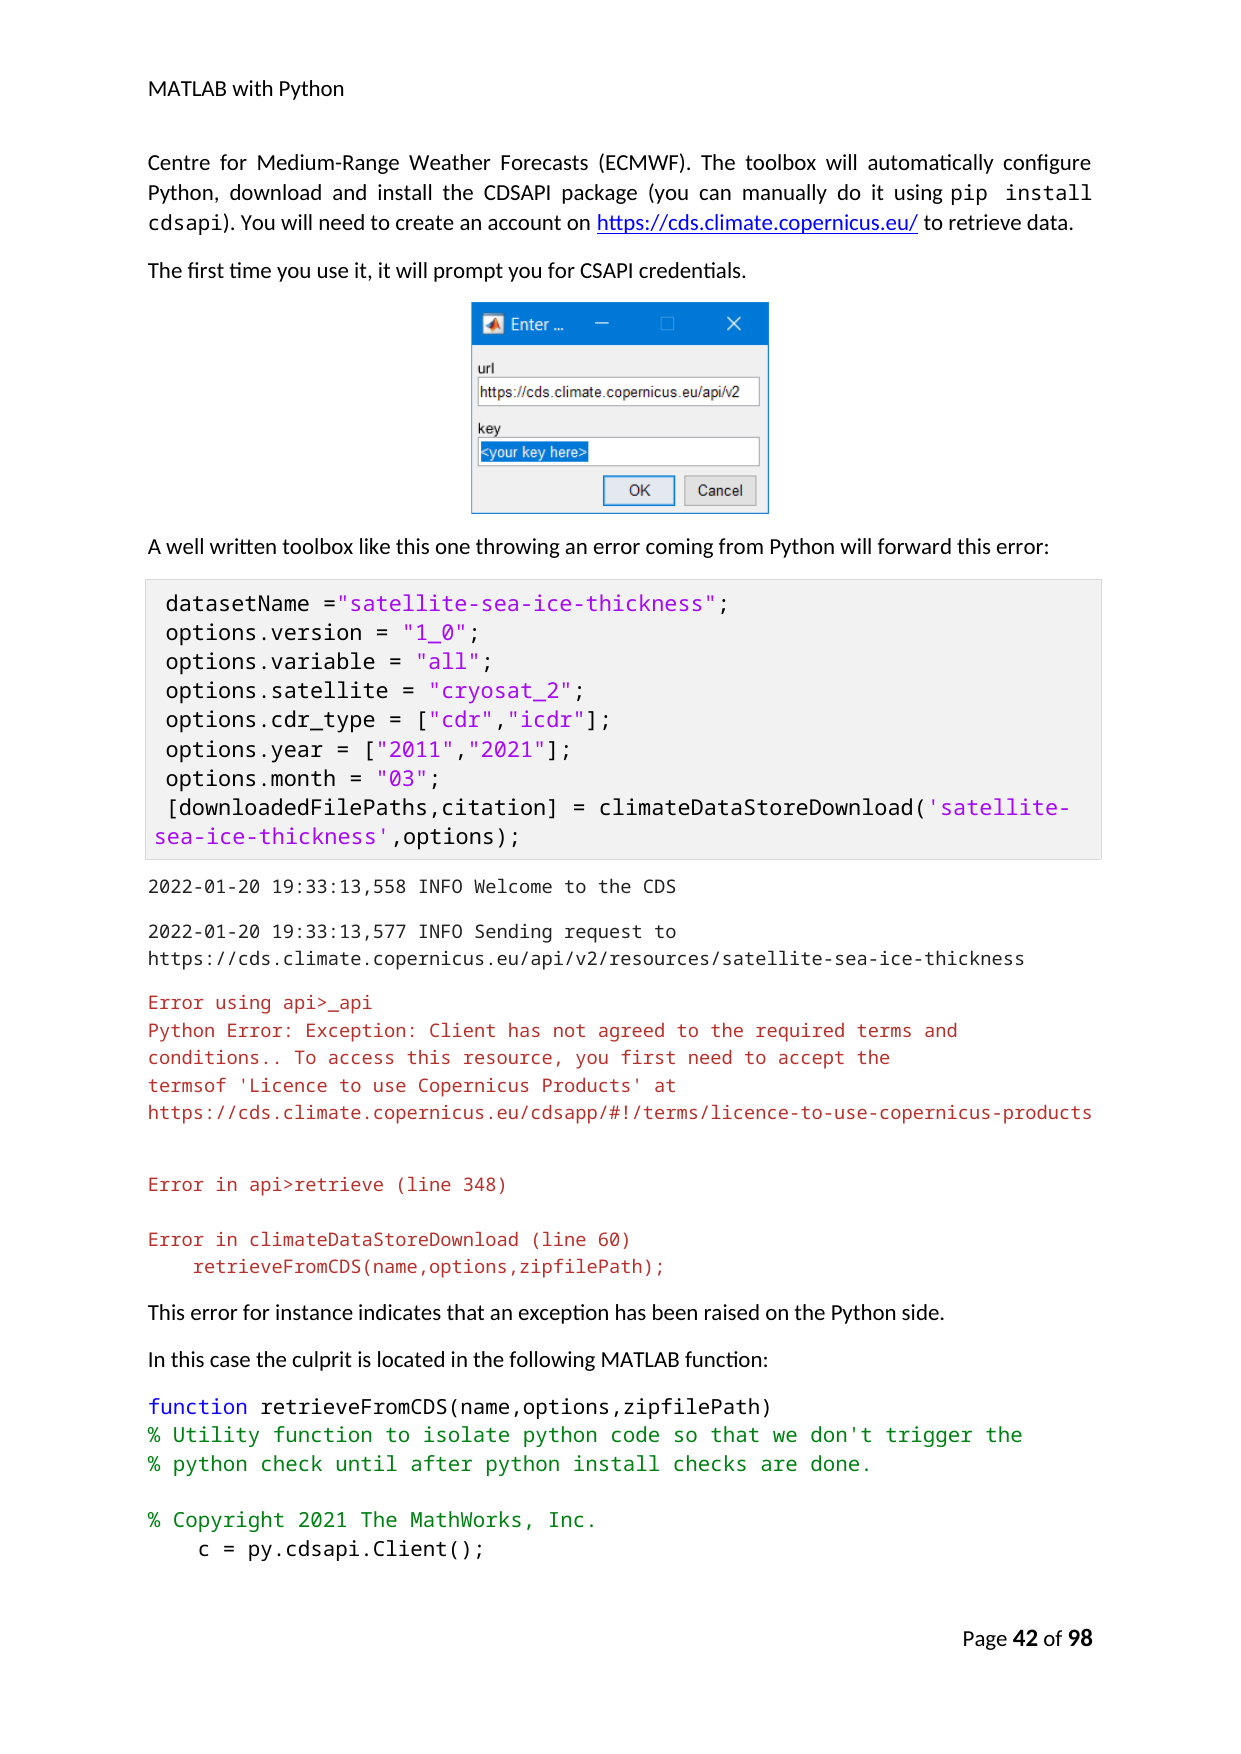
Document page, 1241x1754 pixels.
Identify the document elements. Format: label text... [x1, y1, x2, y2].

text Error using api>_api Python Error: Exception: Client has not agreed to the required terms and conditions.. To access this resource, you first need to accept the termsof 'Licence to use Copernicus Products' at https://cds.climate.copernicus.eu/cdsapp/#!/terms/licence-to-use-copernicus-products [148, 990, 1093, 1125]
text function retrieveFromCDS(name,options,zipfilePath) [148, 1392, 1093, 1420]
text [downloadedFilePaths,citation] = climateDataStoreDownload('satellite-sea-ice-thickness',options); [146, 783, 1101, 859]
text In this case the culprit is located in the following MATLAB function: [148, 1345, 1093, 1373]
text options.satellite = "cryosat_2"; [146, 667, 1101, 696]
text 2022-01-20 19:33:13,577 INFO Sending request to https://cds.climate.copernicus.eu/api/v2/resources/satellite-sea-ice-thickness [148, 918, 1093, 971]
text % python check until after python install checks are done. [148, 1449, 1093, 1477]
text This error for instance indicates that an exception has been raised on the Python side. [148, 1298, 1093, 1326]
text options.year = ["2011","2021"]; [146, 725, 1101, 754]
text Error in api>retrieve (line 348) Error in climateDataStoreDownload (line 60) retrieveFromCDS(name,options,zipfilePath); [148, 1144, 1093, 1279]
text c = py.cdsapi.Client(); [148, 1534, 1093, 1562]
text datasetName ="satellite-sea-ice-thickness"; [146, 580, 1101, 608]
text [148, 148, 1093, 237]
text options.variable = "all"; [146, 637, 1101, 667]
text % Copyright 2021 The MathWorks, Inc. [148, 1506, 1093, 1534]
text A well written toolbox like this one throwing an error coming from Python will forward this error: [148, 532, 1093, 560]
text The first time you use it, it will prompt you for CSAPI credentials. [148, 256, 1093, 284]
text % Utility function to isolate python code so that we don't trigger the [148, 1420, 1093, 1449]
text options.cdr_type = ["cdr","icdr"]; [146, 696, 1101, 725]
picture [471, 302, 769, 514]
text options.month = "03"; [146, 754, 1101, 783]
text options.version = "1_0"; [146, 608, 1101, 637]
text 2022-01-20 19:33:13,558 INFO Welcome to the CDS [148, 874, 1093, 899]
